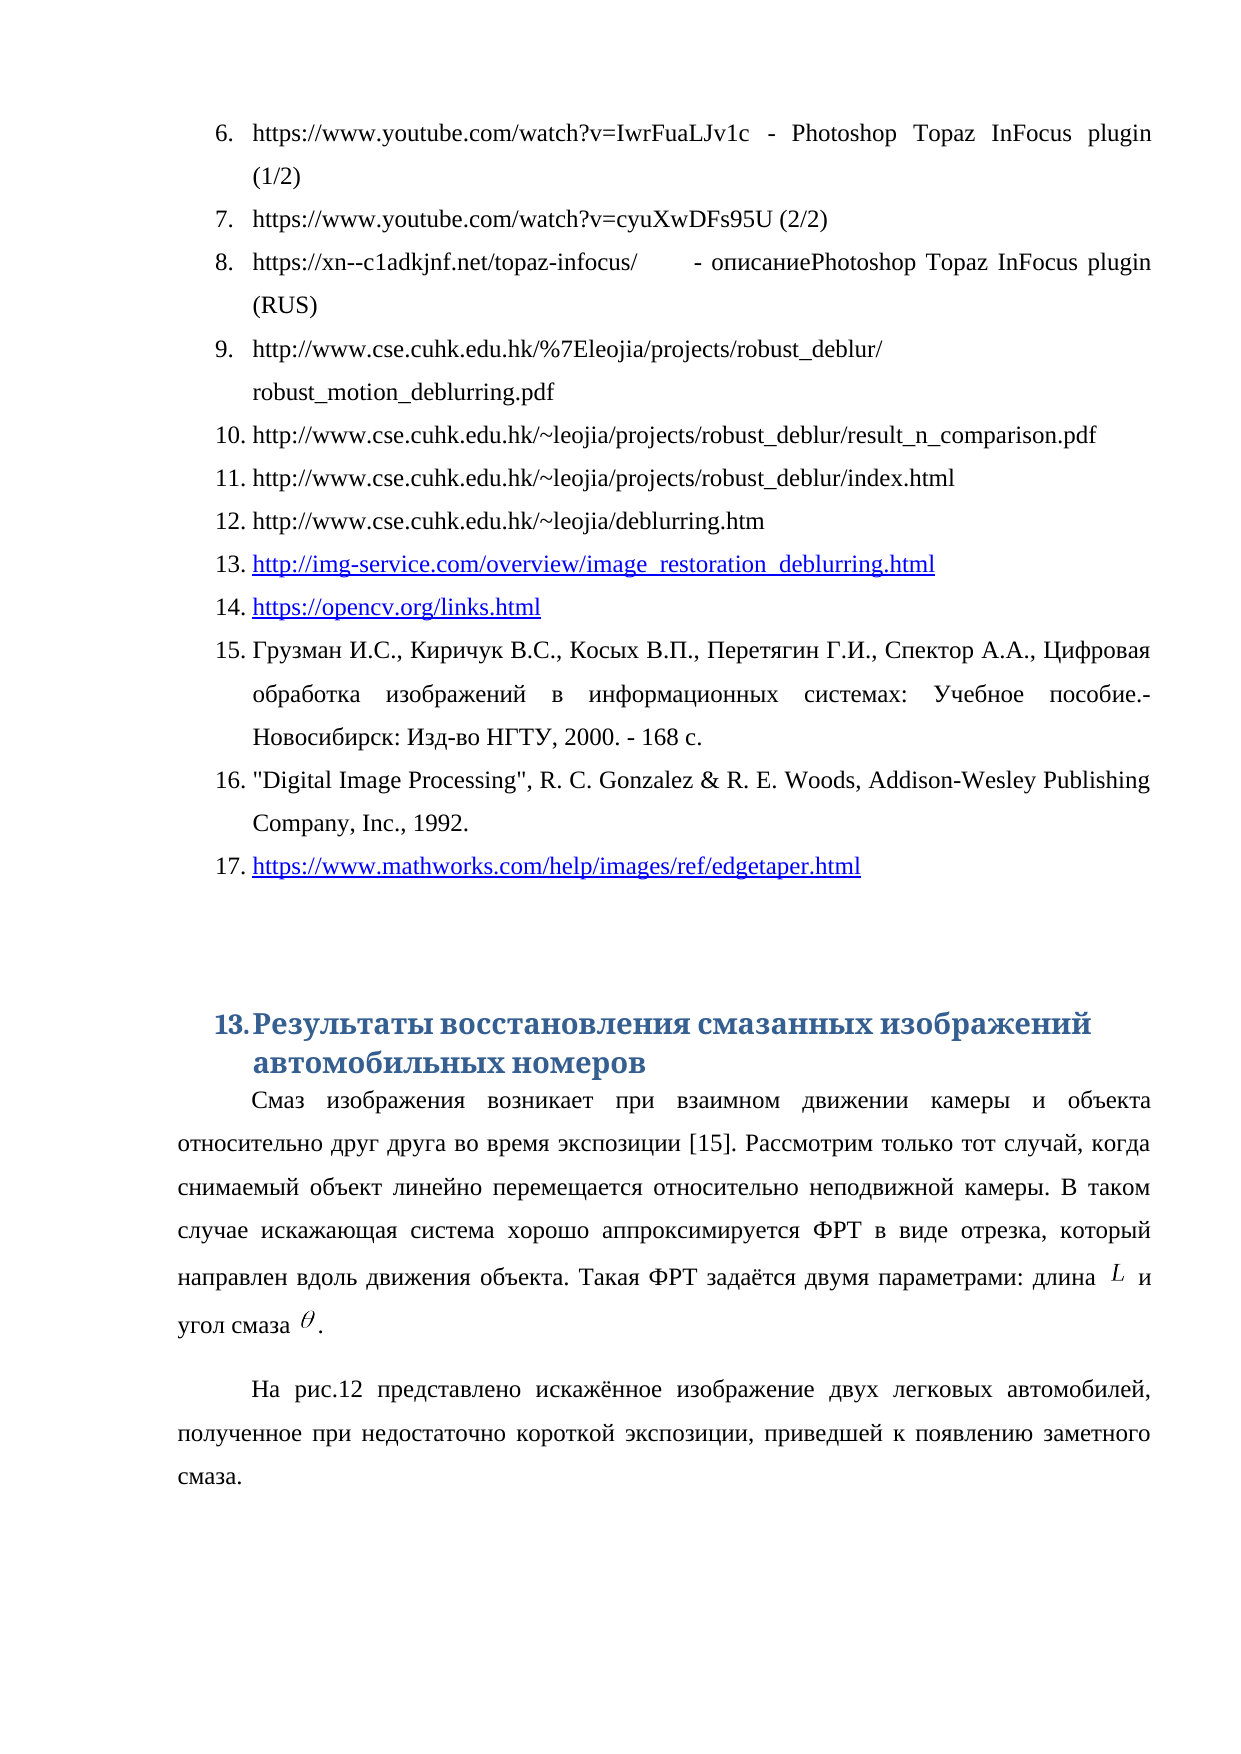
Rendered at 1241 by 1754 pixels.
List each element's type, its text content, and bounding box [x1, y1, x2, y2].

list https://opencv.org/links.html [215, 592, 1152, 621]
subtitle Результаты восстановления смазанных изображений автомобильных номеров [215, 1008, 1152, 1080]
list https://www.youtube.com/watch?v=cyuXwDFs95U (2/2) [215, 204, 1152, 233]
list "Digital Image Processing", R. C. Gonzalez & R. E. Woods, Addison-Wesley Publishing Company, Inc., 1992. [215, 765, 1152, 837]
list Грузман И.С., Киричук В.С., Косых В.П., Перетягин Г.И., Спектор А.А., Цифровая обработка изображений в информационных системах: Учебное пособие.- Новосибирск: Изд-во НГТУ, 2000. - 168 с. [215, 636, 1152, 751]
list http://www.cse.cuhk.edu.hk/~leojia/deblurring.htm [215, 506, 1152, 535]
list http://www.cse.cuhk.edu.hk/~leojia/projects/robust_deblur/result_n_comparison.pdf [215, 420, 1152, 449]
list http://www.cse.cuhk.edu.hk/~leojia/projects/robust_deblur/index.html [215, 463, 1152, 492]
list http://img-service.com/overview/image_restoration_deblurring.html [215, 549, 1152, 578]
list https://www.youtube.com/watch?v=IwrFuaLJv1c - Photoshop Topaz InFocus plugin (1/2) [215, 118, 1152, 190]
text Смаз изображения возникает при взаимном движении камеры и объекта относительно друг друга во время экспозиции [15]. Рассмотрим только тот случай, когда снимаемый объект линейно перемещается относительно неподвижной камеры. В таком случае искажающая система хорошо аппроксимируется ФРТ в виде отрезка, который направлен вдоль движения объекта. Такая ФРТ задаётся двумя параметрами: длина и угол смаза . [177, 1085, 1152, 1339]
list https://xn--c1adkjnf.net/topaz-infocus/ - описаниеPhotoshop Topaz InFocus plugin (RUS) [215, 247, 1152, 319]
list https://www.mathworks.com/help/images/ref/edgetaper.html [215, 851, 1152, 880]
list http://www.cse.cuhk.edu.hk/%7Eleojia/projects/robust_deblur/robust_motion_deblurring.pdf [215, 334, 1152, 406]
text На рис.12 представлено искажённое изображение двух легковых автомобилей, полученное при недостаточно короткой экспозиции, приведшей к появлению заметного смаза. [177, 1374, 1152, 1489]
